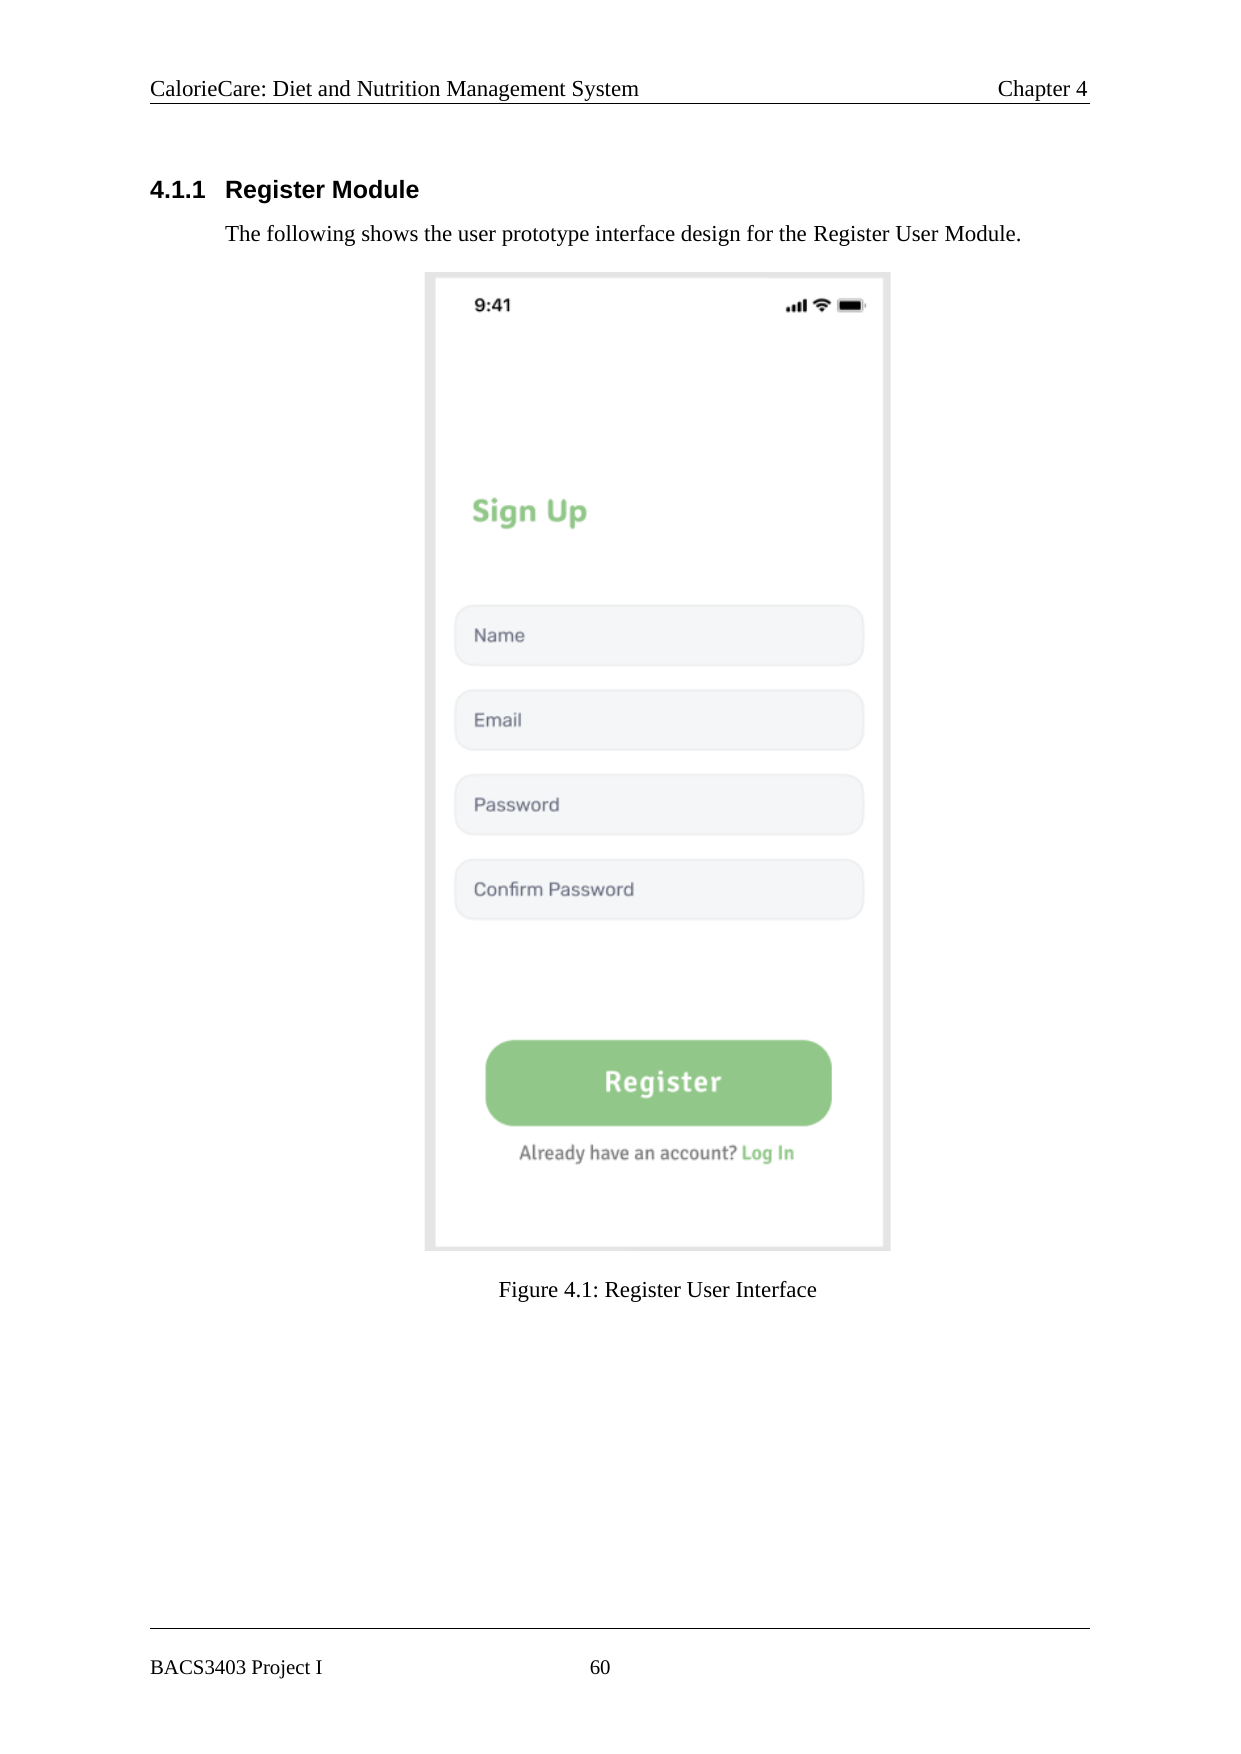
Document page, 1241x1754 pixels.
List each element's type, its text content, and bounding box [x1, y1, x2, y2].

text The following shows the user prototype interface design for the Register User Module. [225, 221, 1090, 247]
text Figure 4.1: Register User Interface [225, 1276, 1090, 1303]
subtitle Register Module [150, 175, 1090, 204]
picture [424, 272, 891, 1251]
